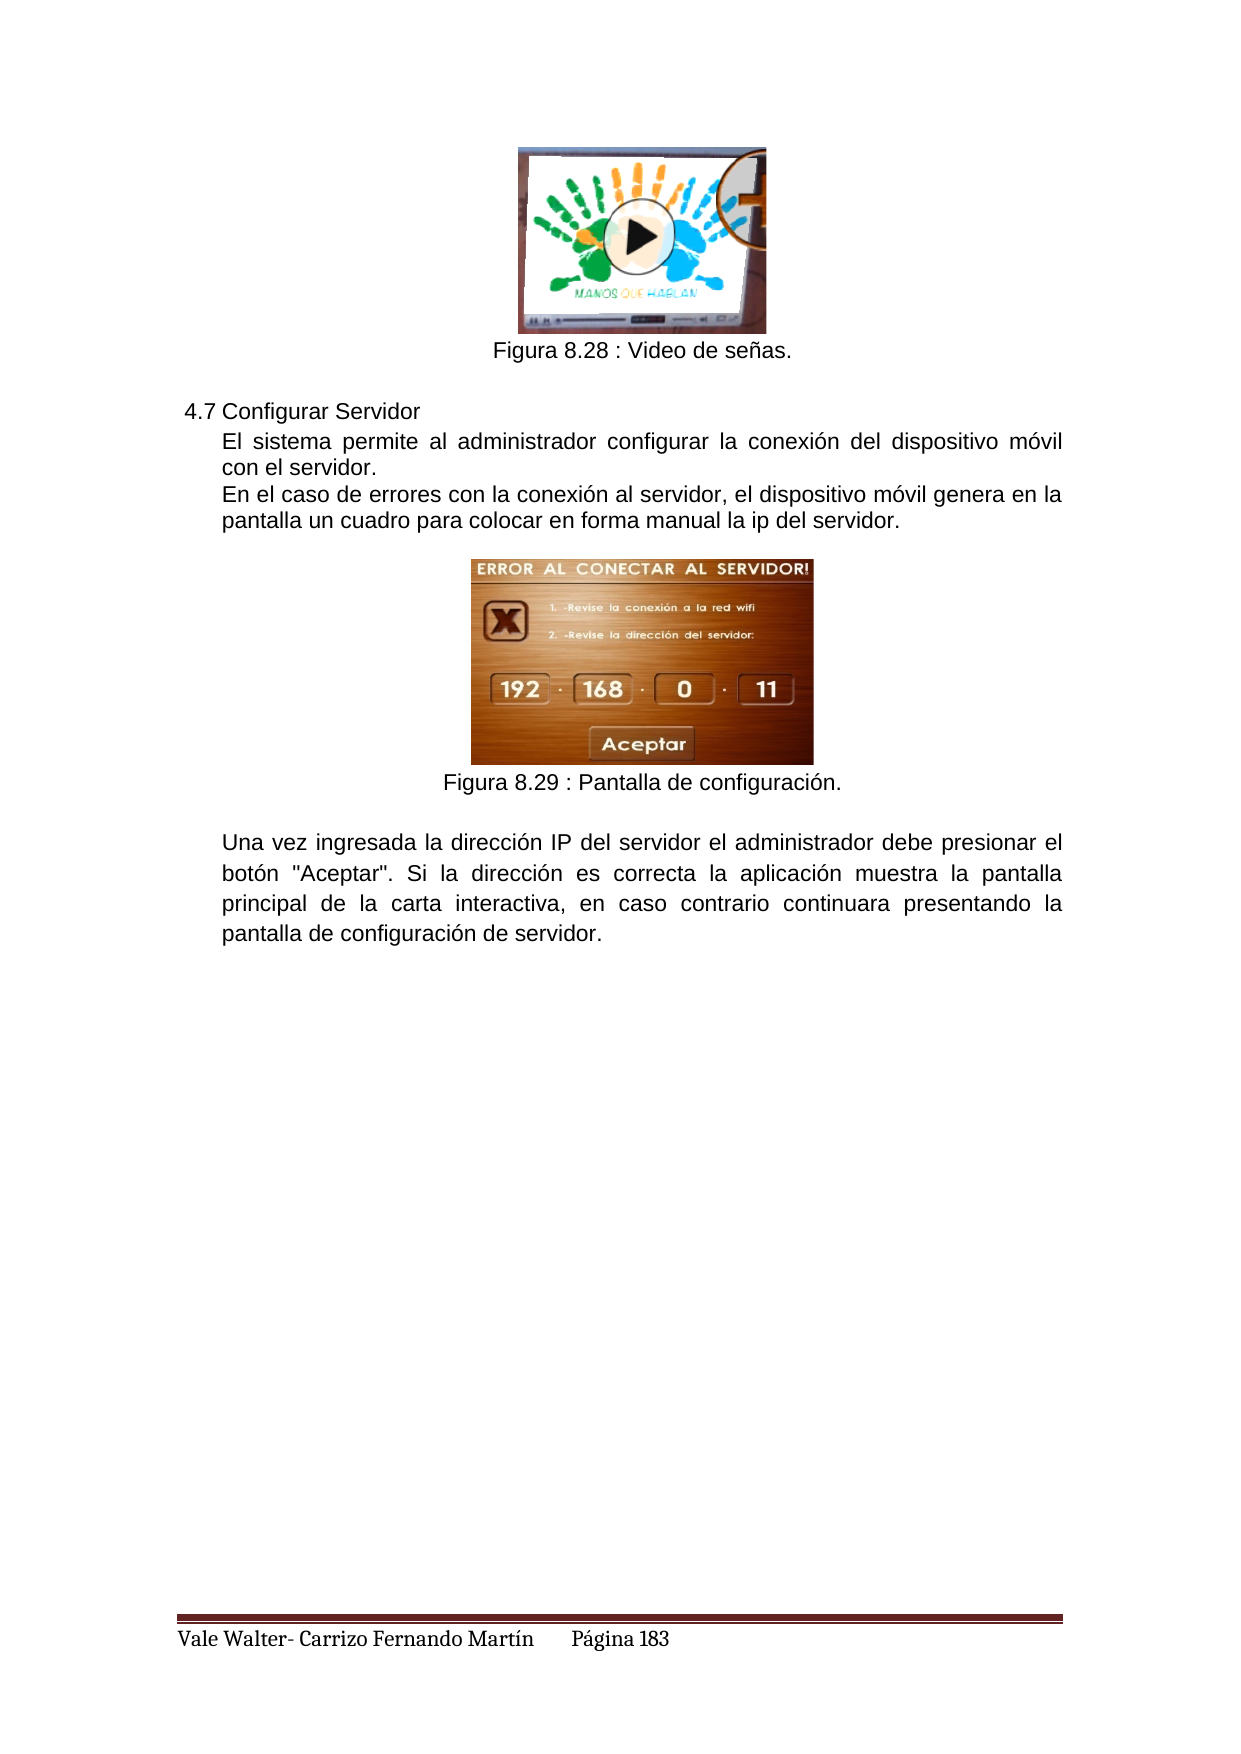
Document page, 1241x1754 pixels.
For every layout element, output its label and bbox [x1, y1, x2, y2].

picture [471, 559, 814, 765]
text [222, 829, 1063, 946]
picture [518, 147, 767, 334]
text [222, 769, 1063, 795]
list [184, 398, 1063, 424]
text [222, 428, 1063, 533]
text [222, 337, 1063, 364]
